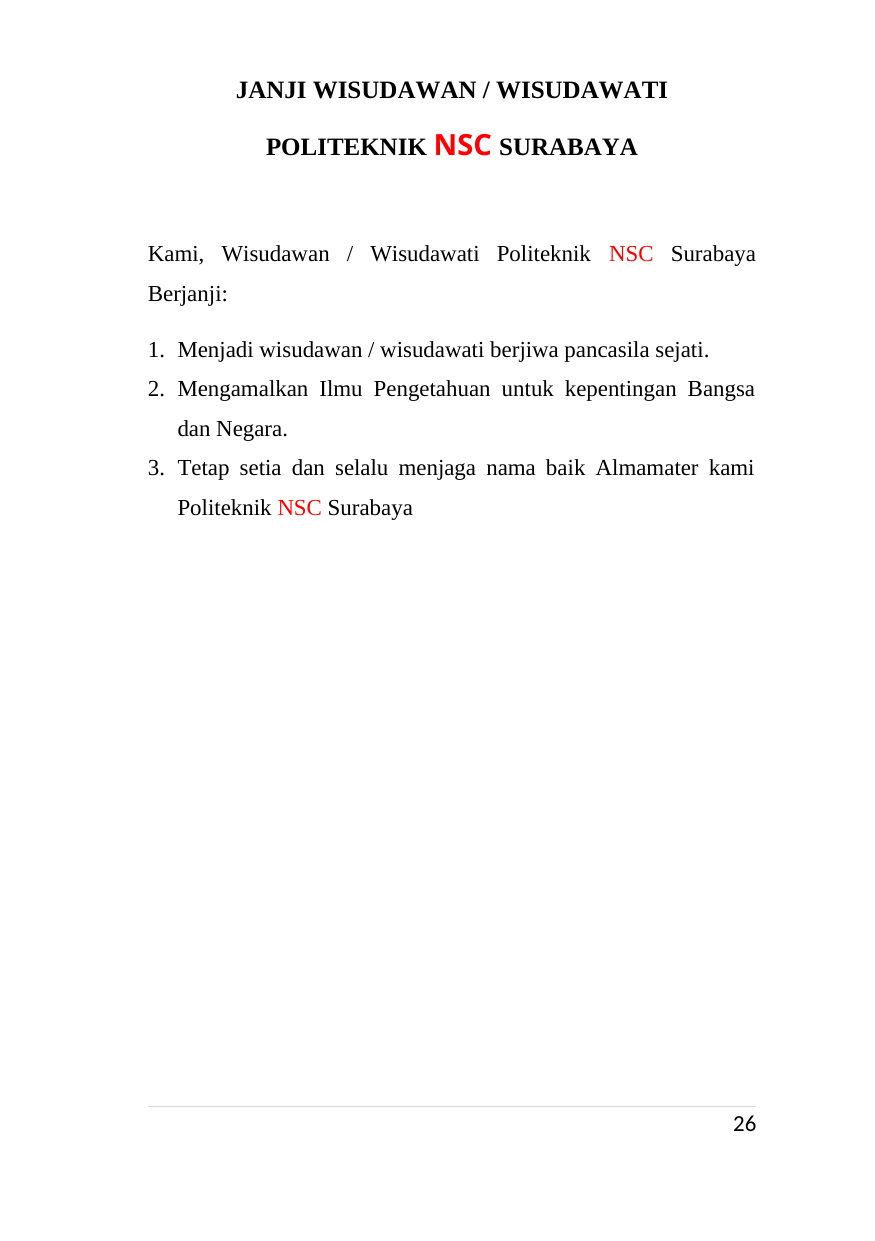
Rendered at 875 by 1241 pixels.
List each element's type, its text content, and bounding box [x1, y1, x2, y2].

list Mengamalkan Ilmu Pengetahuan untuk kepentingan Bangsa dan Negara. [148, 375, 756, 441]
list Tetap setia dan selalu menjaga nama baik Almamater kami Politeknik NSC Surabaya [148, 454, 756, 520]
list Menjadi wisudawan / wisudawati berjiwa pancasila sejati. [148, 336, 756, 362]
text JANJI WISUDAWAN / WISUDAWATI [148, 75, 756, 104]
text Kami, Wisudawan / Wisudawati Politeknik NSC Surabaya Berjanji: [148, 240, 756, 306]
list POLITEKNIK NSC SURABAYA [148, 125, 756, 164]
